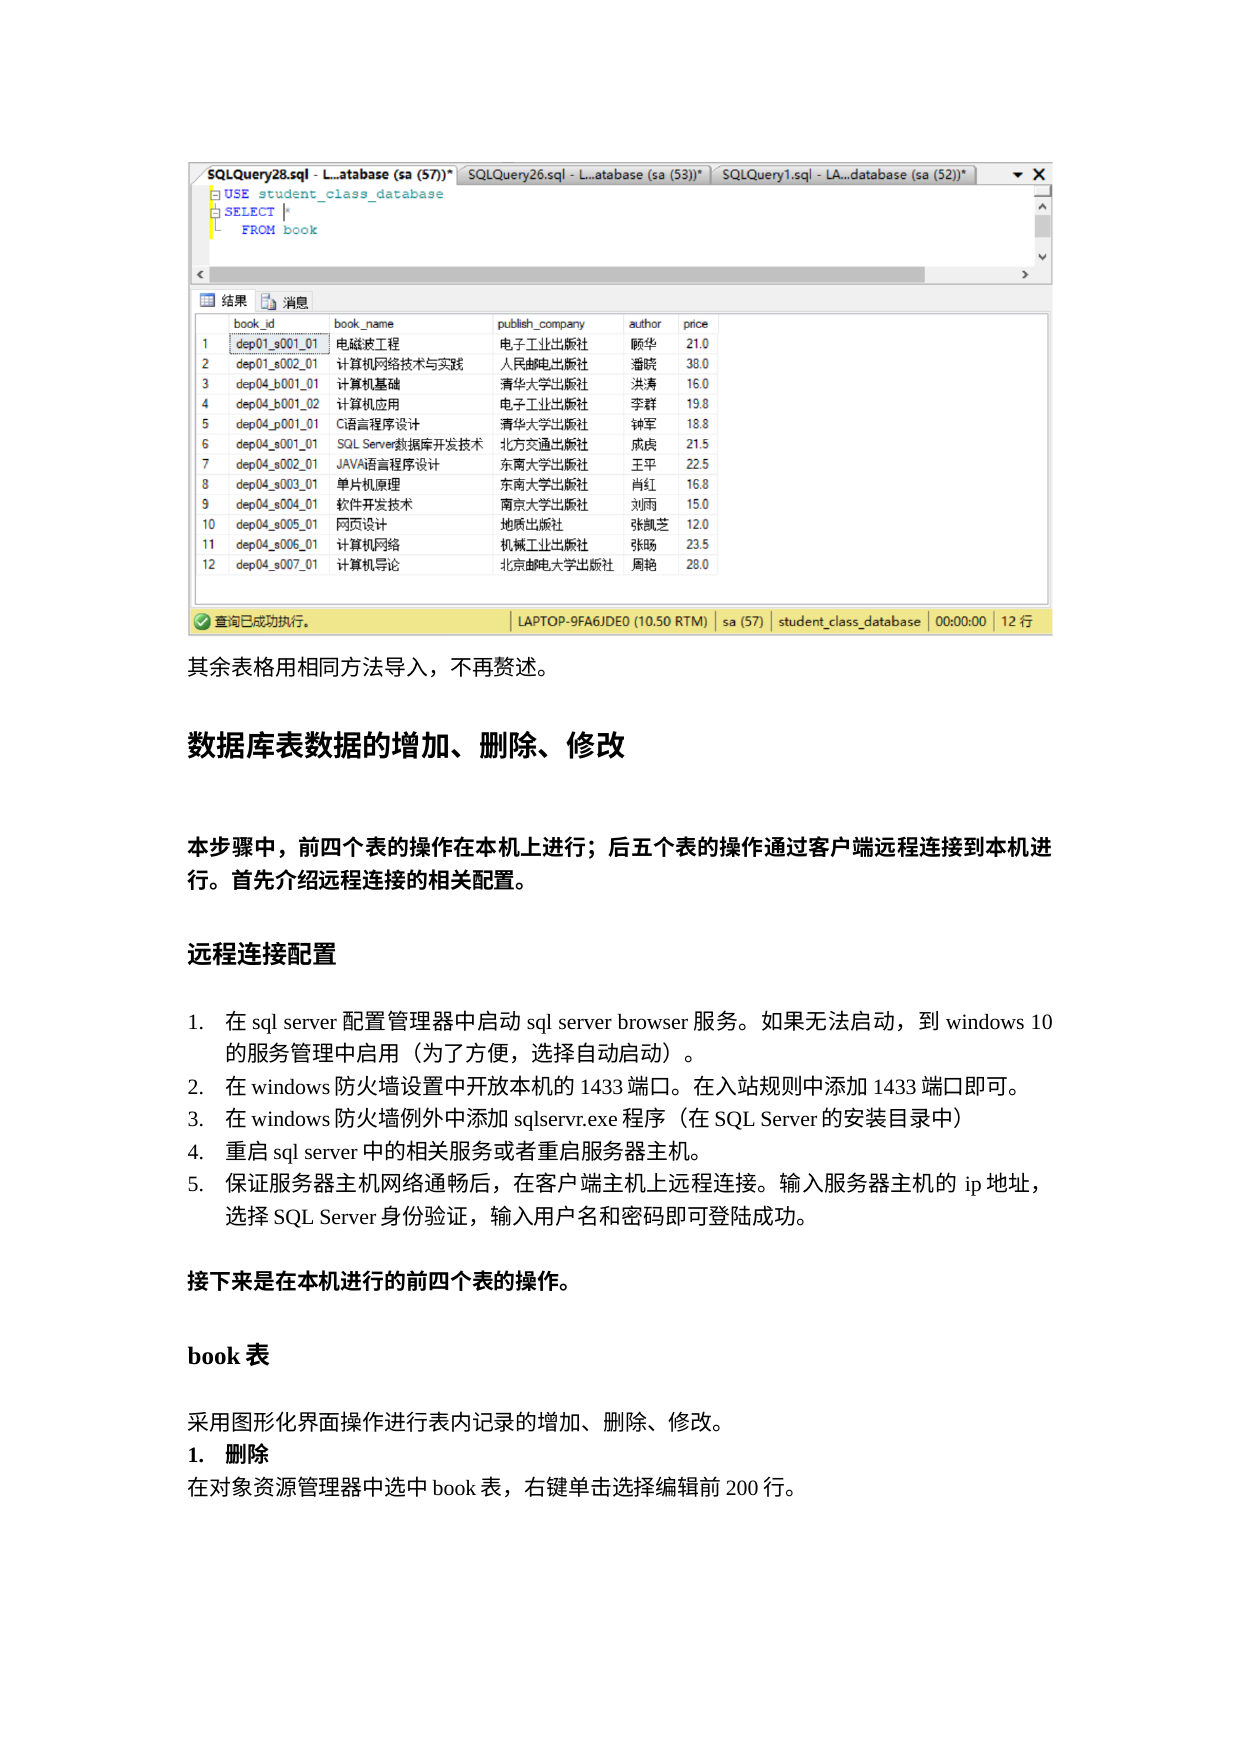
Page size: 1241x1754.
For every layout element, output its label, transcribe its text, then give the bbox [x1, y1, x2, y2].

text 其余表格用相同方法导入，不再赘述。 [187, 649, 1053, 682]
list 在windows防火墙设置中开放本机的1433端口。在入站规则中添加1433端口即可。 [187, 1068, 1053, 1101]
text 采用图形化界面操作进行表内记录的增加、删除、修改。 [187, 1404, 1053, 1437]
list 删除 [187, 1437, 1053, 1469]
list 保证服务器主机网络通畅后，在客户端主机上远程连接。输入服务器主机的ip地址，选择SQL Server身份验证，输入用户名和密码即可登陆成功。 [187, 1166, 1053, 1231]
text 接下来是在本机进行的前四个表的操作。 [187, 1263, 1053, 1296]
picture [187, 162, 1053, 637]
subtitle 数据库表数据的增加、删除、修改 [187, 711, 1053, 776]
list 在sql server配置管理器中启动sql server browser服务。如果无法启动，到windows 10的服务管理中启用（为了方便，选择自动启动）。 [187, 1003, 1053, 1068]
list 在windows防火墙例外中添加sqlservr.exe程序（在SQL Server的安装目录中） [187, 1101, 1053, 1133]
text 在对象资源管理器中选中book表，右键单击选择编辑前200行。 [187, 1469, 1053, 1502]
list 重启sql server中的相关服务或者重启服务器主机。 [187, 1133, 1053, 1166]
subtitle 远程连接配置 [187, 920, 1053, 985]
text 本步骤中，前四个表的操作在本机上进行；后五个表的操作通过客户端远程连接到本机进行。首先介绍远程连接的相关配置。 [187, 830, 1053, 895]
subtitle book表 [187, 1321, 1053, 1386]
